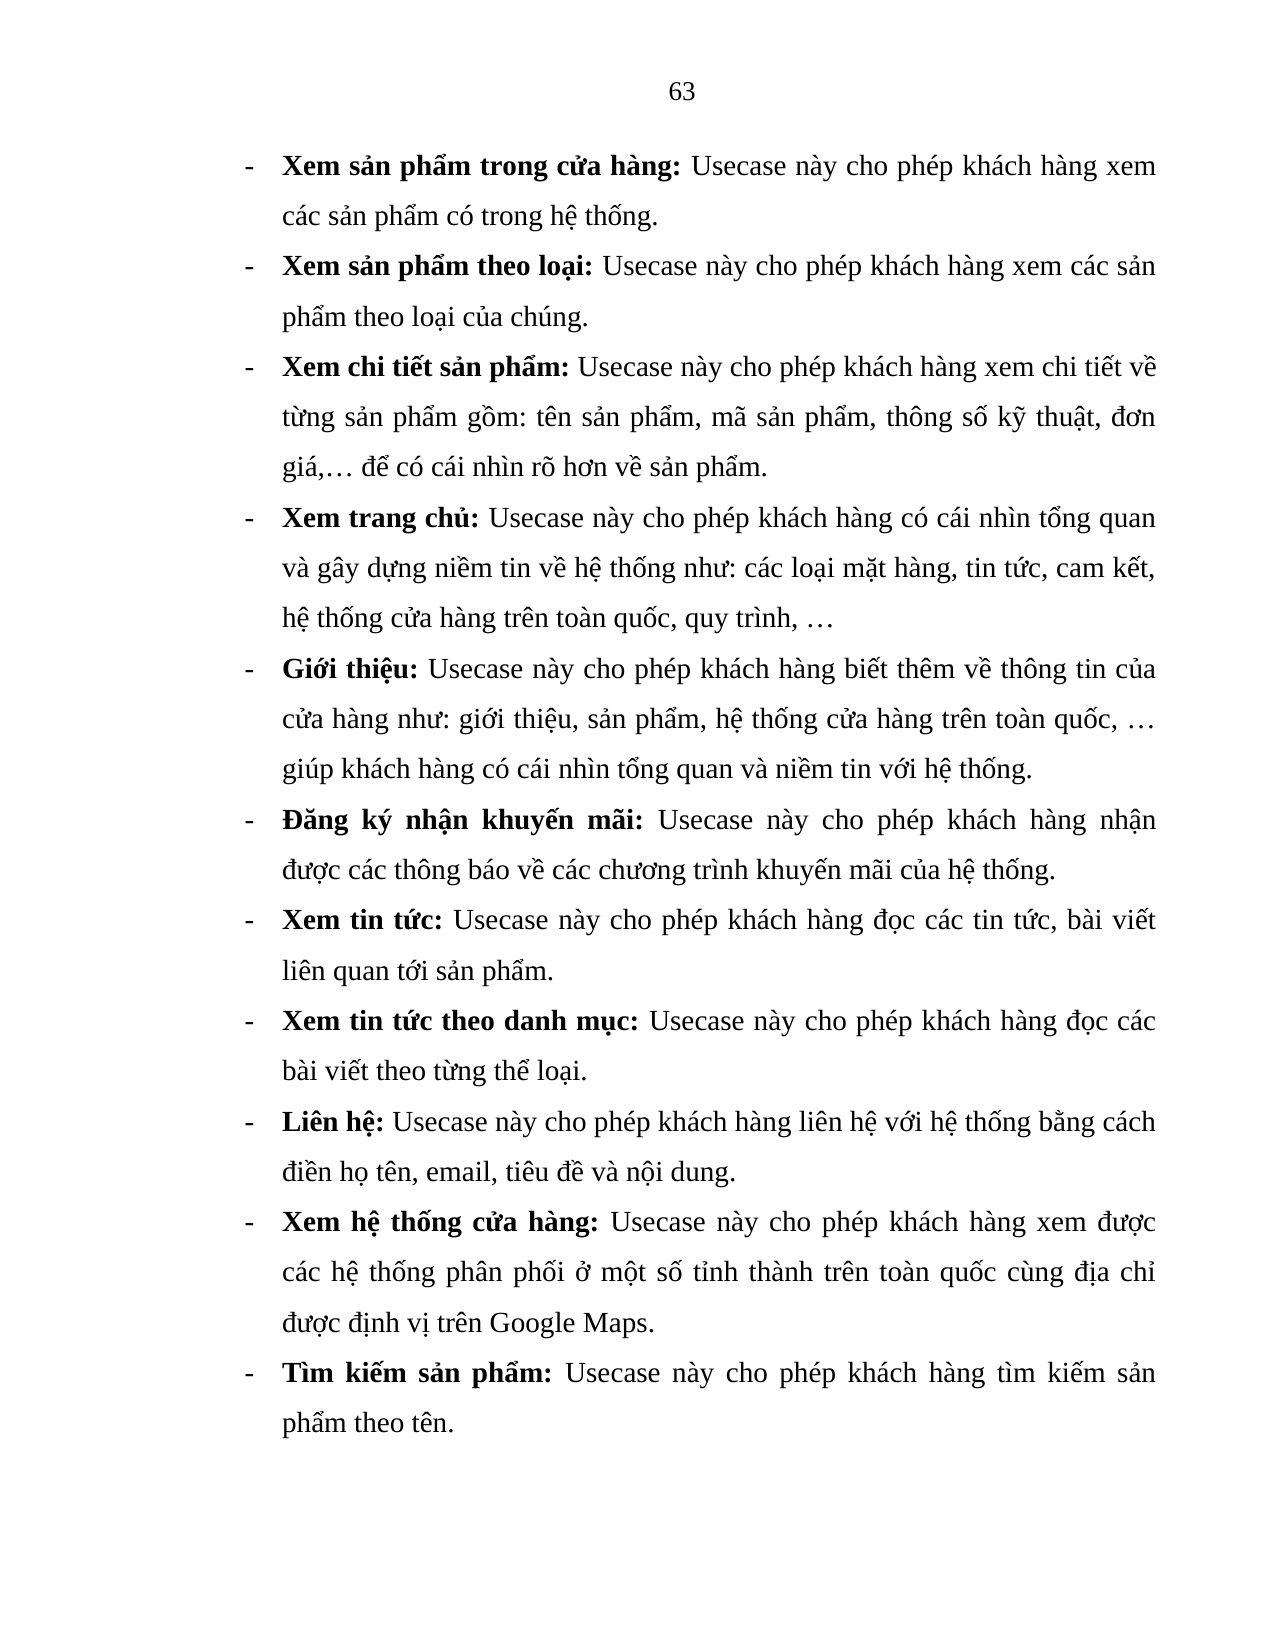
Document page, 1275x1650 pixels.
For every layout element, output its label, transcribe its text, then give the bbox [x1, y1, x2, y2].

list Xem tin tức: Usecase này cho phép khách hàng đọc các tin tức, bài viết liên quan tới sản phẩm. [244, 902, 1157, 986]
list Xem trang chủ: Usecase này cho phép khách hàng có cái nhìn tổng quan và gây dựng niềm tin về hệ thống như: các loại mặt hàng, tin tức, cam kết, hệ thống cửa hàng trên toàn quốc, quy trình, … [244, 500, 1157, 634]
list Xem tin tức theo danh mục: Usecase này cho phép khách hàng đọc các bài viết theo từng thể loại. [244, 1003, 1157, 1087]
list Giới thiệu: Usecase này cho phép khách hàng biết thêm về thông tin của cửa hàng như: giới thiệu, sản phẩm, hệ thống cửa hàng trên toàn quốc, … giúp khách hàng có cái nhìn tổng quan và niềm tin với hệ thống. [244, 651, 1157, 785]
list Tìm kiếm sản phẩm: Usecase này cho phép khách hàng tìm kiếm sản phẩm theo tên. [244, 1355, 1157, 1439]
list Xem hệ thống cửa hàng: Usecase này cho phép khách hàng xem được các hệ thống phân phối ở một số tỉnh thành trên toàn quốc cùng địa chỉ được định vị trên Google Maps. [244, 1204, 1157, 1338]
list Đăng ký nhận khuyến mãi: Usecase này cho phép khách hàng nhận được các thông báo về các chương trình khuyến mãi của hệ thống. [244, 802, 1157, 886]
list Xem chi tiết sản phẩm: Usecase này cho phép khách hàng xem chi tiết về từng sản phẩm gồm: tên sản phẩm, mã sản phẩm, thông số kỹ thuật, đơn giá,… để có cái nhìn rõ hơn về sản phẩm. [244, 349, 1157, 483]
list Xem sản phẩm theo loại: Usecase này cho phép khách hàng xem các sản phẩm theo loại của chúng. [244, 248, 1157, 332]
list Liên hệ: Usecase này cho phép khách hàng liên hệ với hệ thống bằng cách điền họ tên, email, tiêu đề và nội dung. [244, 1104, 1157, 1187]
list Xem sản phẩm trong cửa hàng: Usecase này cho phép khách hàng xem các sản phẩm có trong hệ thống. [244, 148, 1157, 232]
